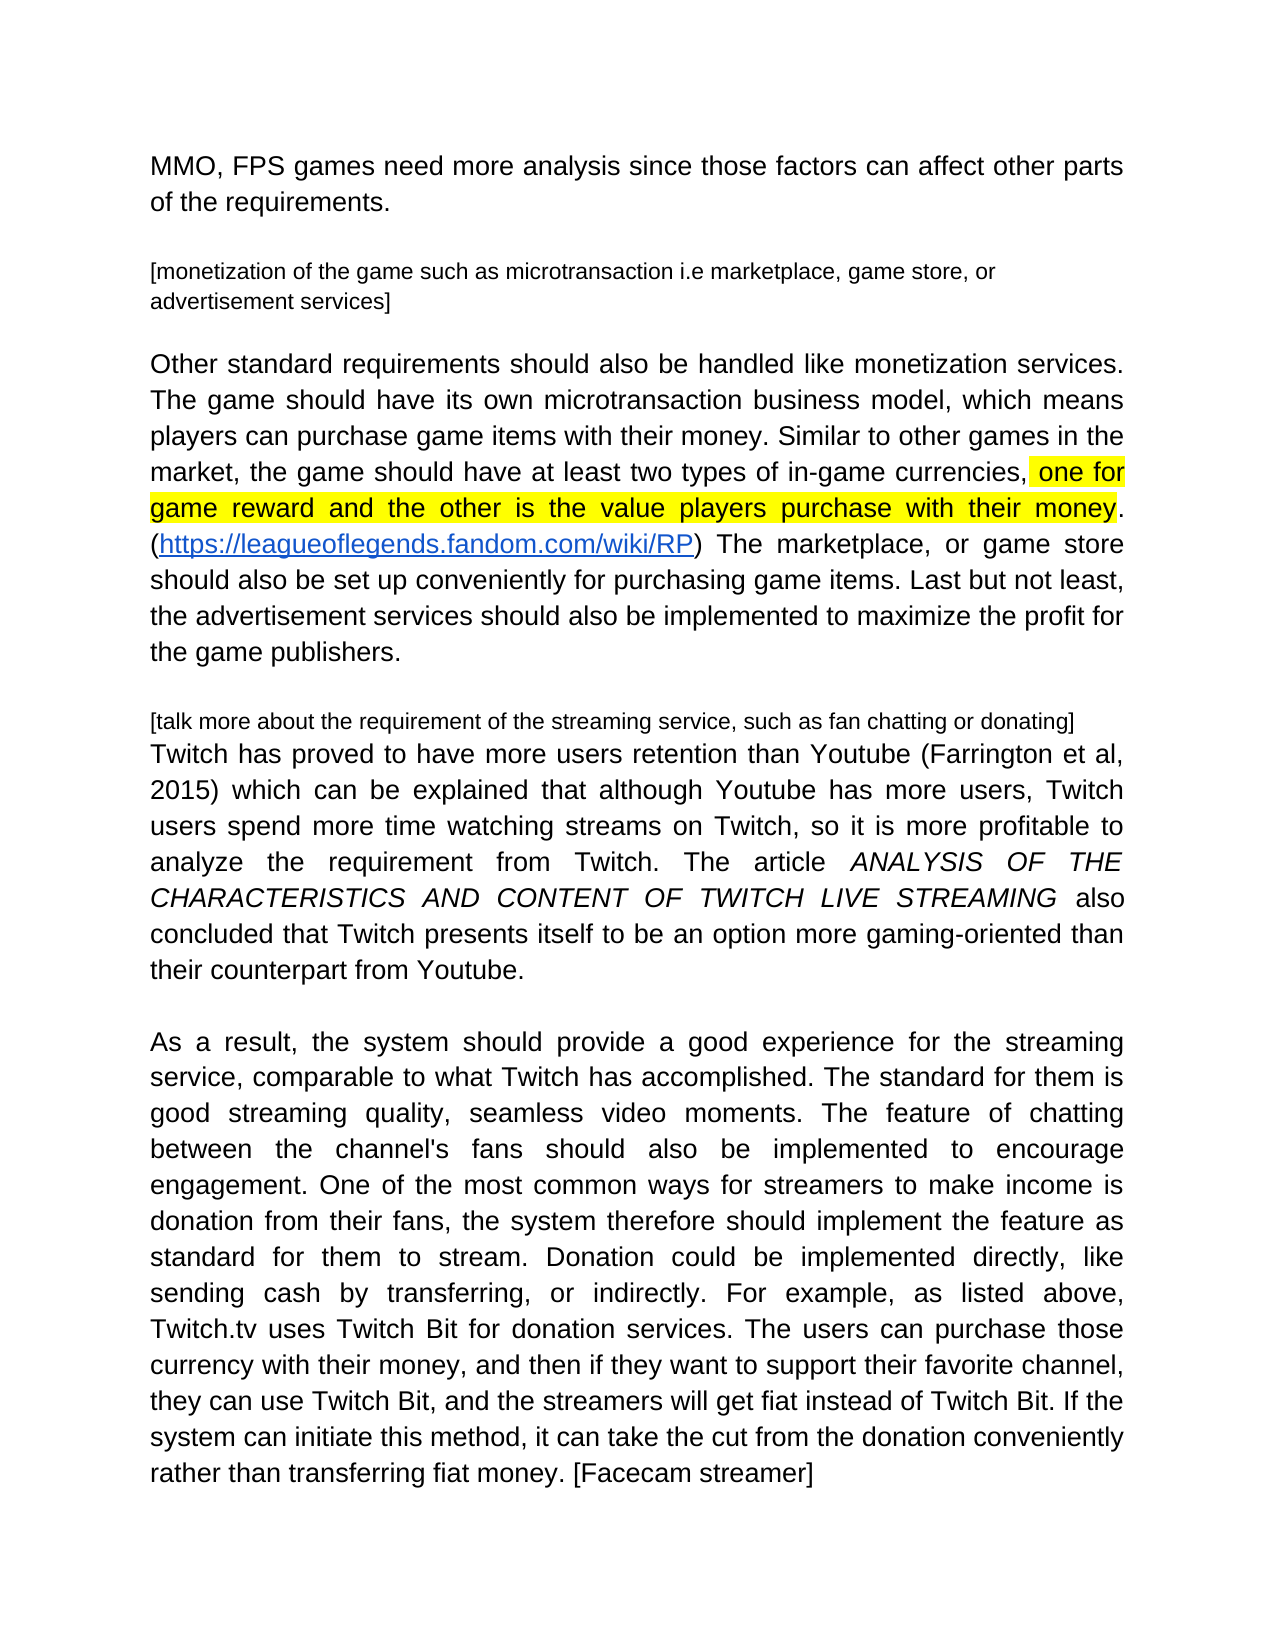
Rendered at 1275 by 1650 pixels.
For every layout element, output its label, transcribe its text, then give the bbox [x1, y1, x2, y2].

text Twitch has proved to have more users retention than Youtube (Farrington et al, 2015) which can be explained that although Youtube has more users, Twitch users spend more time watching streams on Twitch, so it is more profitable to analyze the requirement from Twitch. The article ANALYSIS OF THE CHARACTERISTICS AND CONTENT OF TWITCH LIVE STREAMING also concluded that Twitch presents itself to be an option more gaming-oriented than their counterpart from Youtube. [150, 738, 1125, 985]
text As a result, the system should provide a good experience for the streaming service, comparable to what Twitch has accomplished. The standard for them is good streaming quality, seamless video moments. The feature of chatting between the channel's fans should also be implemented to encourage engagement. One of the most common ways for streamers to make income is donation from their fans, the system therefore should implement the feature as standard for them to stream. Donation could be implemented directly, like sending cash by transferring, or indirectly. For example, as listed above, Twitch.tv uses Twitch Bit for donation services. The users can purchase those currency with their money, and then if they want to support their favorite channel, they can use Twitch Bit, and the streamers will get fiat instead of Twitch Bit. If the system can initiate this method, it can take the cut from the donation conveniently rather than transferring fiat money. [Facecam streamer] [150, 1026, 1125, 1488]
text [150, 150, 1125, 217]
text [monetization of the game such as microtransaction i.e marketplace, game store, or advertisement services] [150, 258, 1125, 314]
text [talk more about the requirement of the streaming service, such as fan chatting or donating] [150, 708, 1125, 734]
text Other standard requirements should also be handled like monetization services. The game should have its own microtransaction business model, which means players can purchase game items with their money. Similar to other games in the market, the game should have at least two types of in-game currencies, one for game reward and the other is the value players purchase with their money. (https://leagueoflegends.fandom.com/wiki/RP) The marketplace, or game store should also be set up conveniently for purchasing game items. Last but not least, the advertisement services should also be implemented to maximize the profit for the game publishers. [150, 348, 1125, 667]
